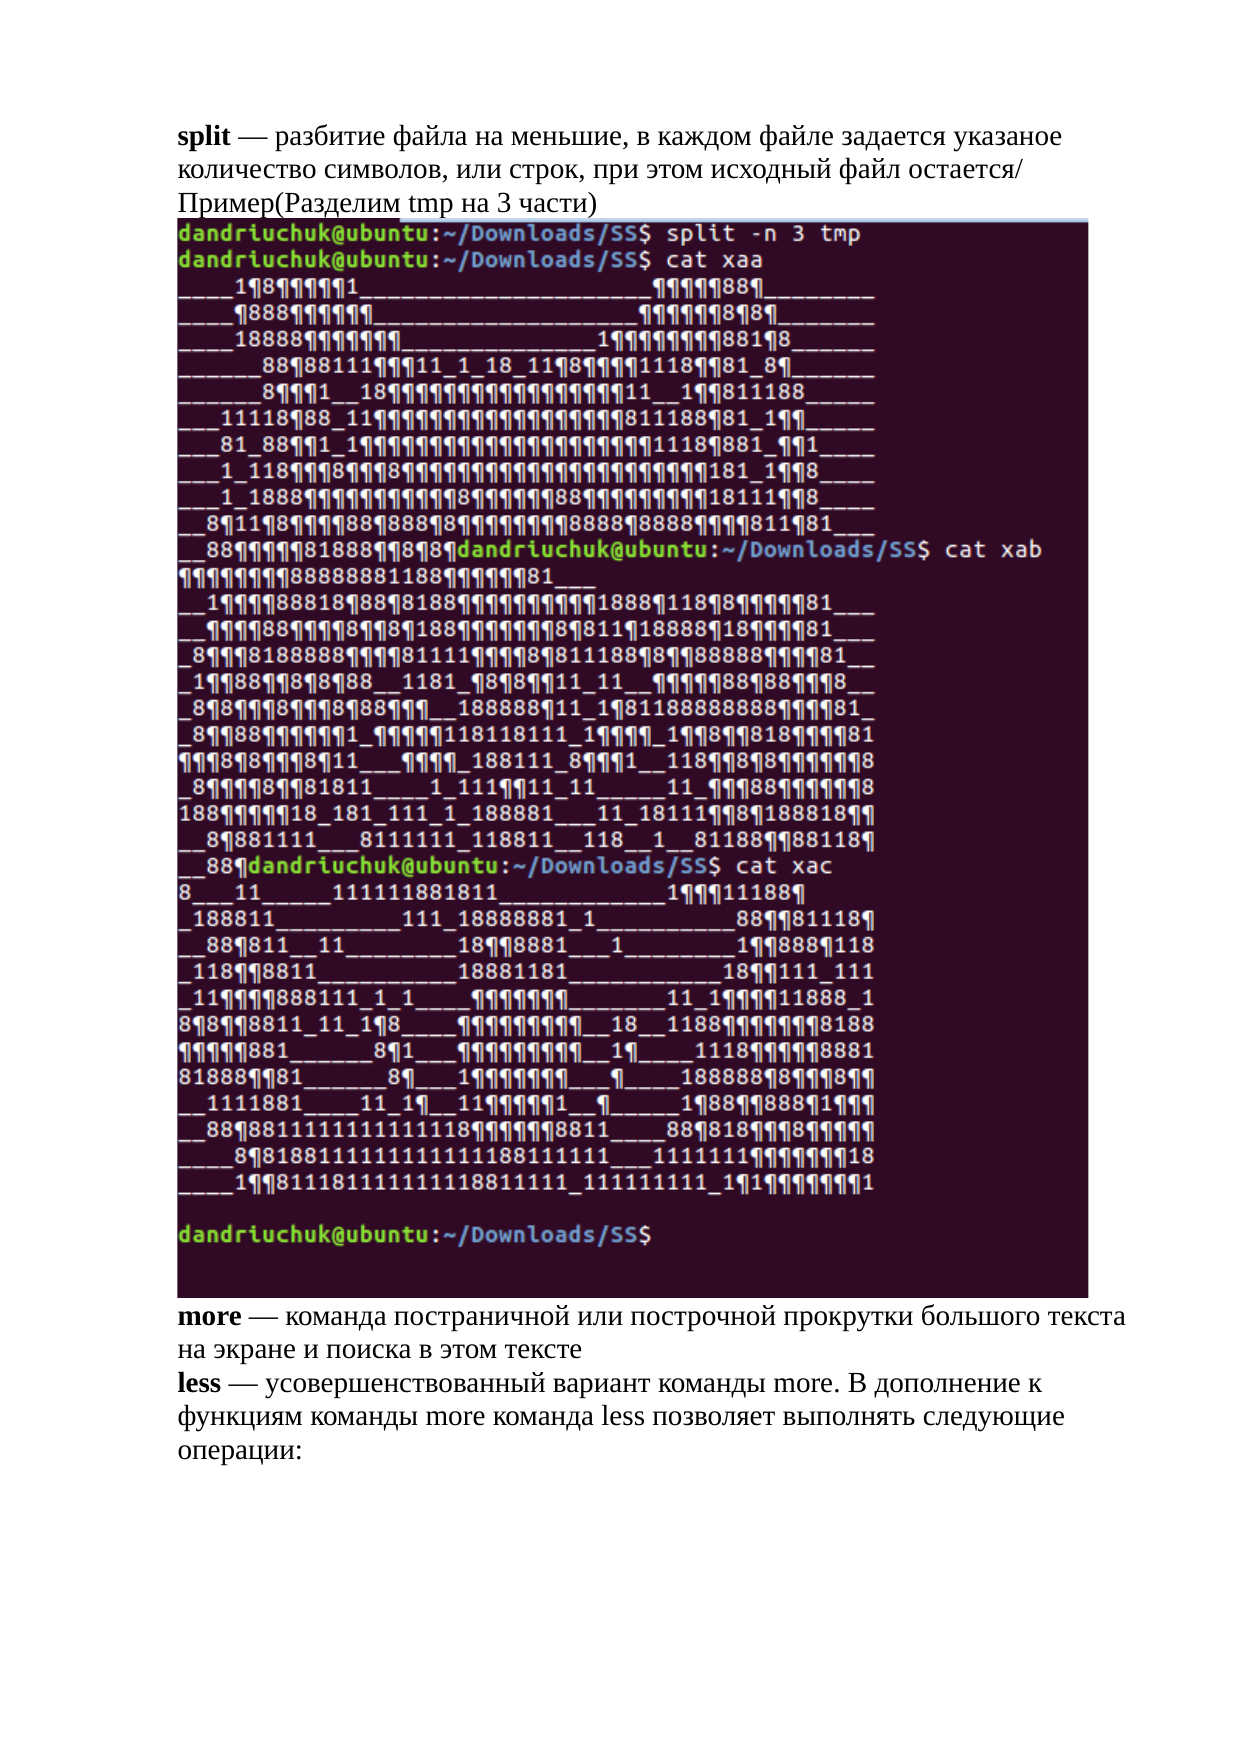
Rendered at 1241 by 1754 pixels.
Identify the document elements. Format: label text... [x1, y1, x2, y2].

text less — усовершенствованный вариант команды more. В дополнение к функциям команды more команда less позволяет выполнять следующие операции: [177, 1365, 1152, 1465]
text Пример(Разделим tmp на 3 части) [177, 185, 1152, 219]
text more — команда постраничной или построчной прокрутки большого текста на экране и поиска в этом тексте [177, 1298, 1152, 1365]
picture [177, 218, 1089, 1298]
text split — разбитие файла на меньшие, в каждом файле задается указаное количество символов, или строк, при этом исходный файл остается/ [177, 118, 1152, 185]
